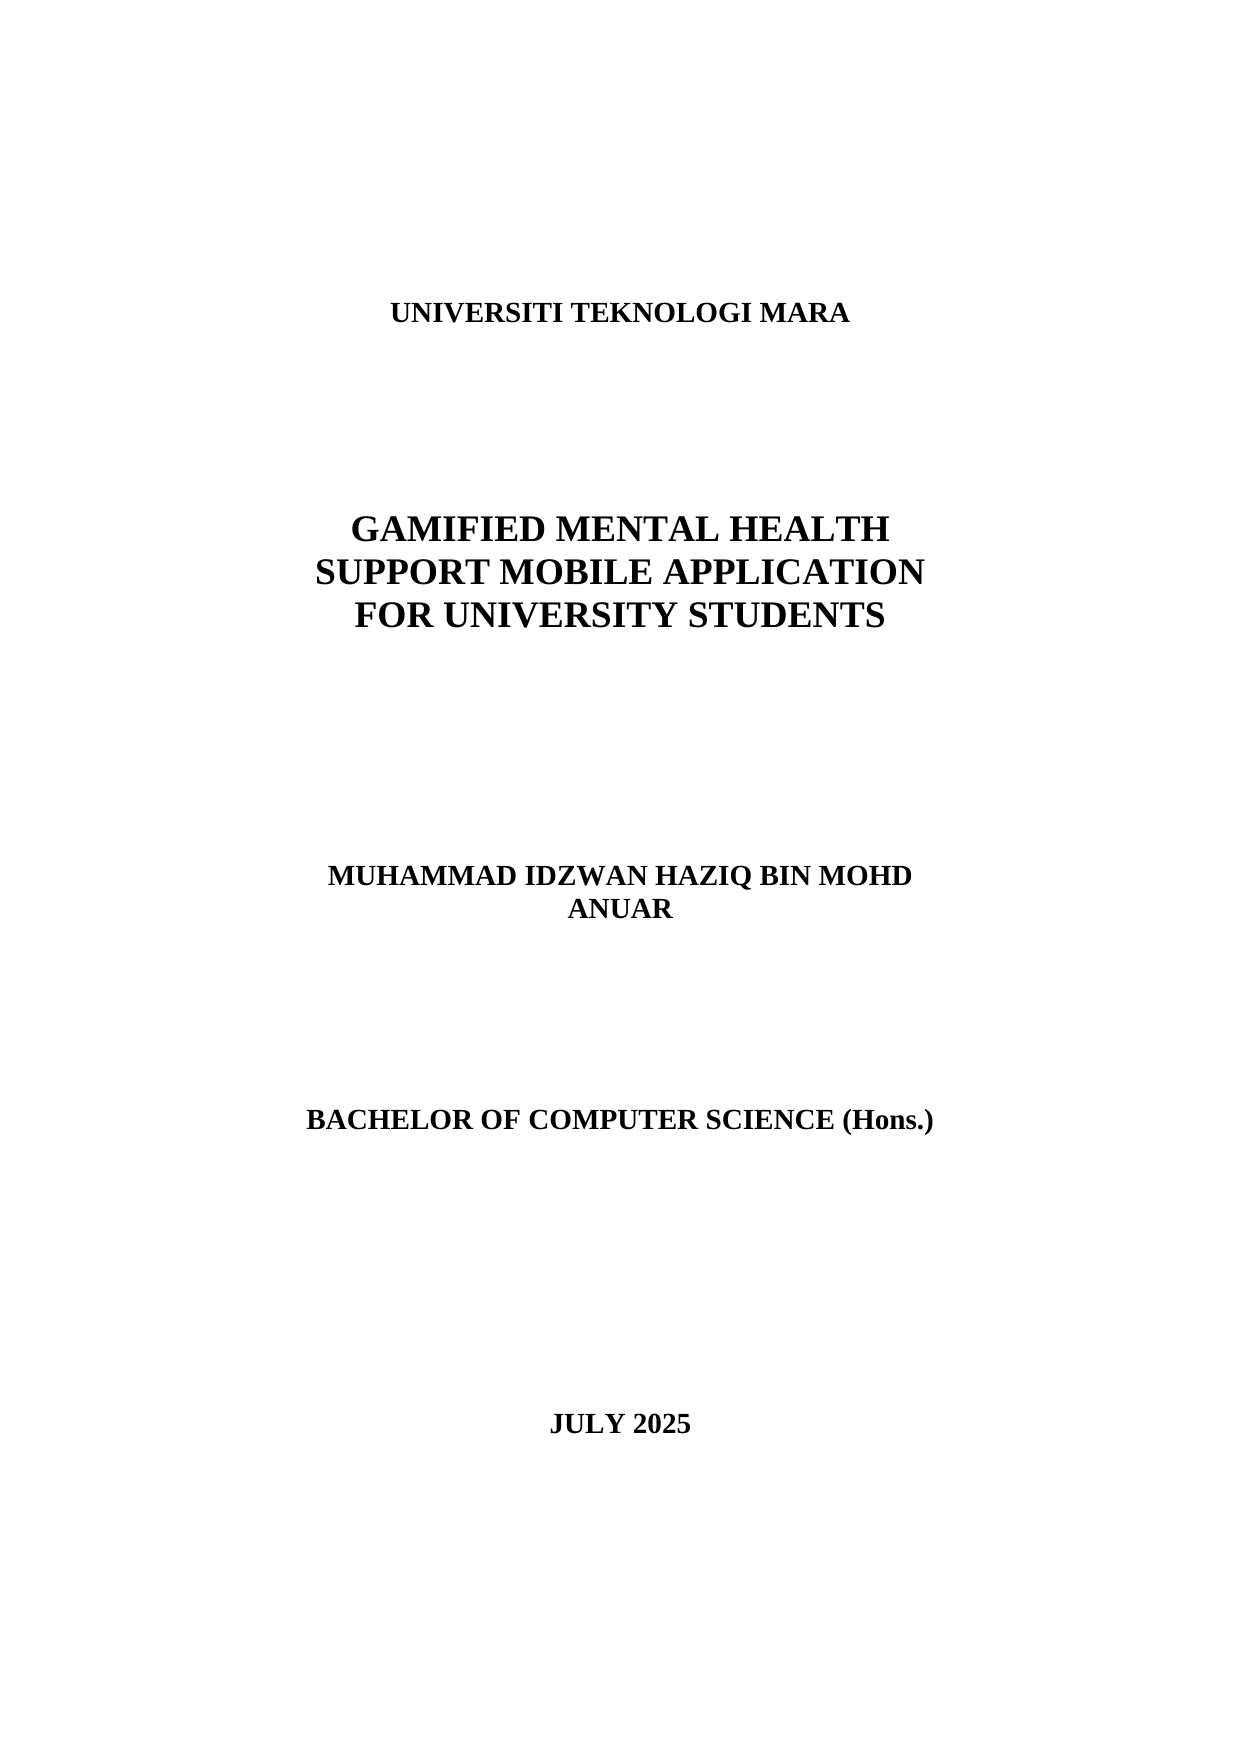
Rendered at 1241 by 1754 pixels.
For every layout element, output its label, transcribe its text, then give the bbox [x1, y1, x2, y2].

text UNIVERSITI TEKNOLOGI MARA [295, 295, 945, 329]
text JULY 2025 [295, 1406, 945, 1439]
text GAMIFIED MENTAL HEALTH SUPPORT MOBILE APPLICATION FOR UNIVERSITY STUDENTS [295, 506, 945, 635]
text BACHELOR OF COMPUTER SCIENCE (Hons.) [295, 1102, 945, 1136]
text MUHAMMAD IDZWAN HAZIQ BIN MOHD ANUAR [295, 858, 945, 925]
